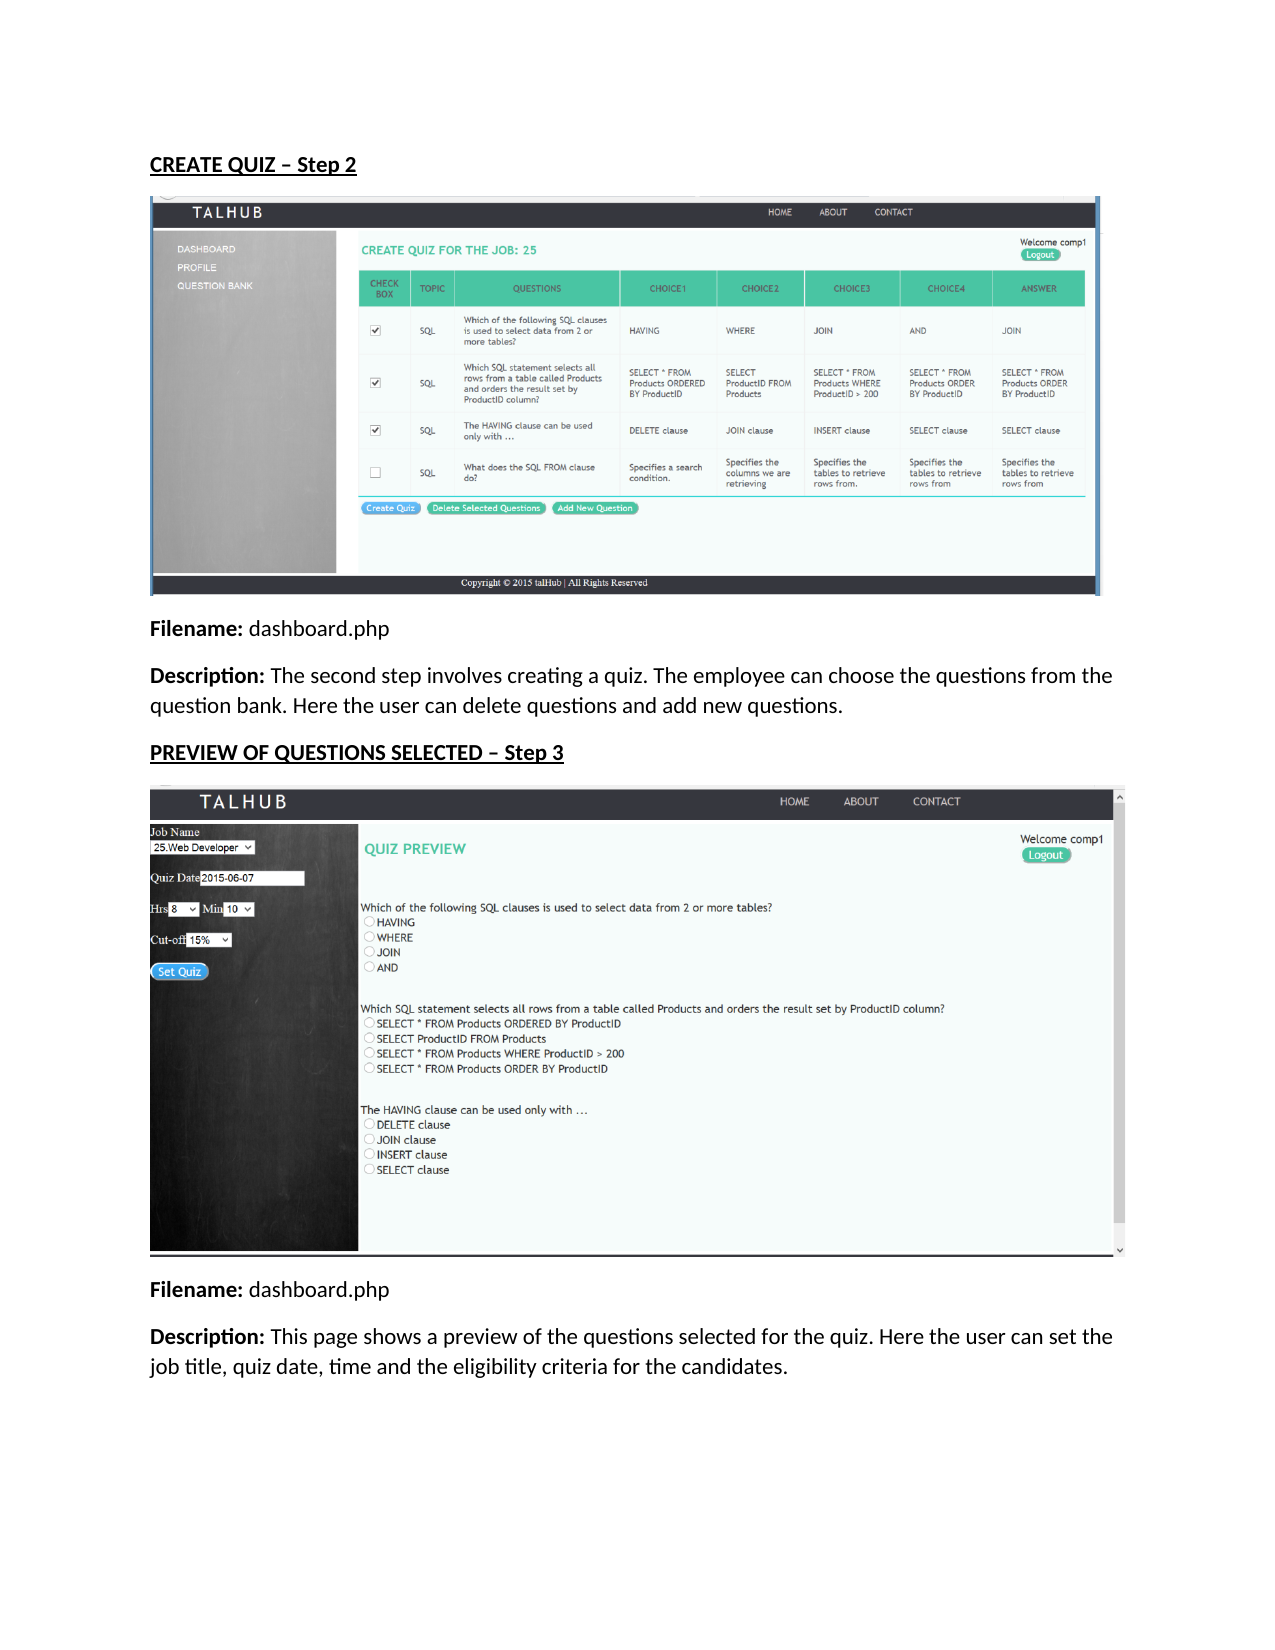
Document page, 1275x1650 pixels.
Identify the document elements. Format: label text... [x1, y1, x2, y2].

text Filename: dashboard.php [150, 1275, 1125, 1303]
text Description: The second step involves creating a quiz. The employee can choose the questions from the question bank. Here the user can delete questions and add new questions. [150, 661, 1125, 719]
picture [150, 196, 1104, 596]
picture [150, 785, 1126, 1257]
text Description: This page shows a preview of the questions selected for the quiz. Here the user can set the job title, quiz date, time and the eligibility criteria for the candidates. [150, 1322, 1125, 1381]
text PREVIEW OF QUESTIONS SELECTED – Step 3 [150, 738, 1125, 766]
text Filename: dashboard.php [150, 614, 1125, 642]
text CREATE QUIZ – Step 2 [150, 150, 1125, 178]
